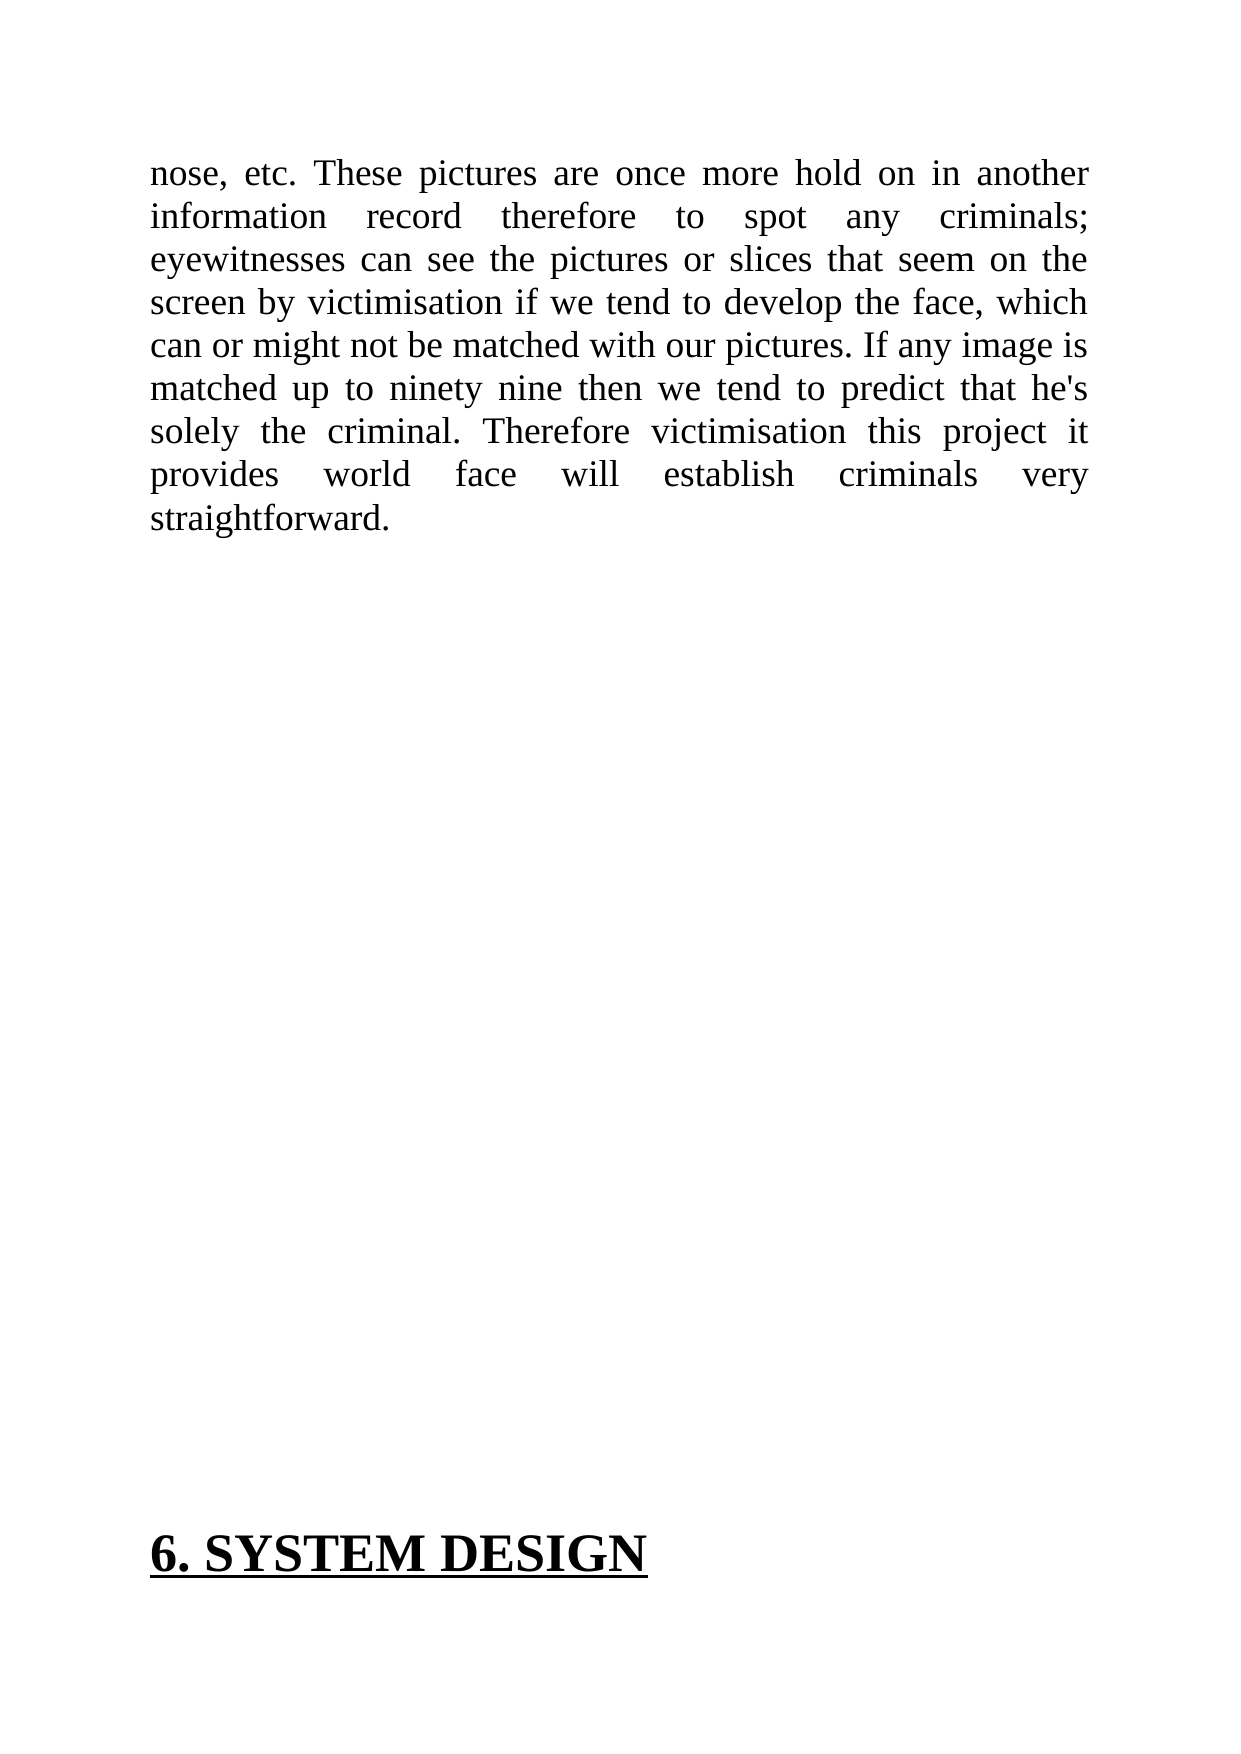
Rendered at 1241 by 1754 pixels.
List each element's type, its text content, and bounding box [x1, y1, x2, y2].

text C. Summary of the project--This project is aimed to spot the criminals in any investigation department. Here the technique is we tend to already store some pictures of Criminal Face Identification System. [150, 150, 1090, 322]
text The criminals in our information beside his details and people pictures are divided into several slices say eyes, hairs, lips, nose, etc. These pictures are once more hold on in another information record therefore to spot any criminals; eyewitnesses can see the pictures or slices that seem on the screen by victimisation if we tend to develop the face, which can or might not be matched with our pictures. If any image is matched up to ninety nine then we tend to predict that he's solely the criminal. Therefore victimisation this project it provides world face will establish criminals very straightforward. [150, 352, 1090, 826]
